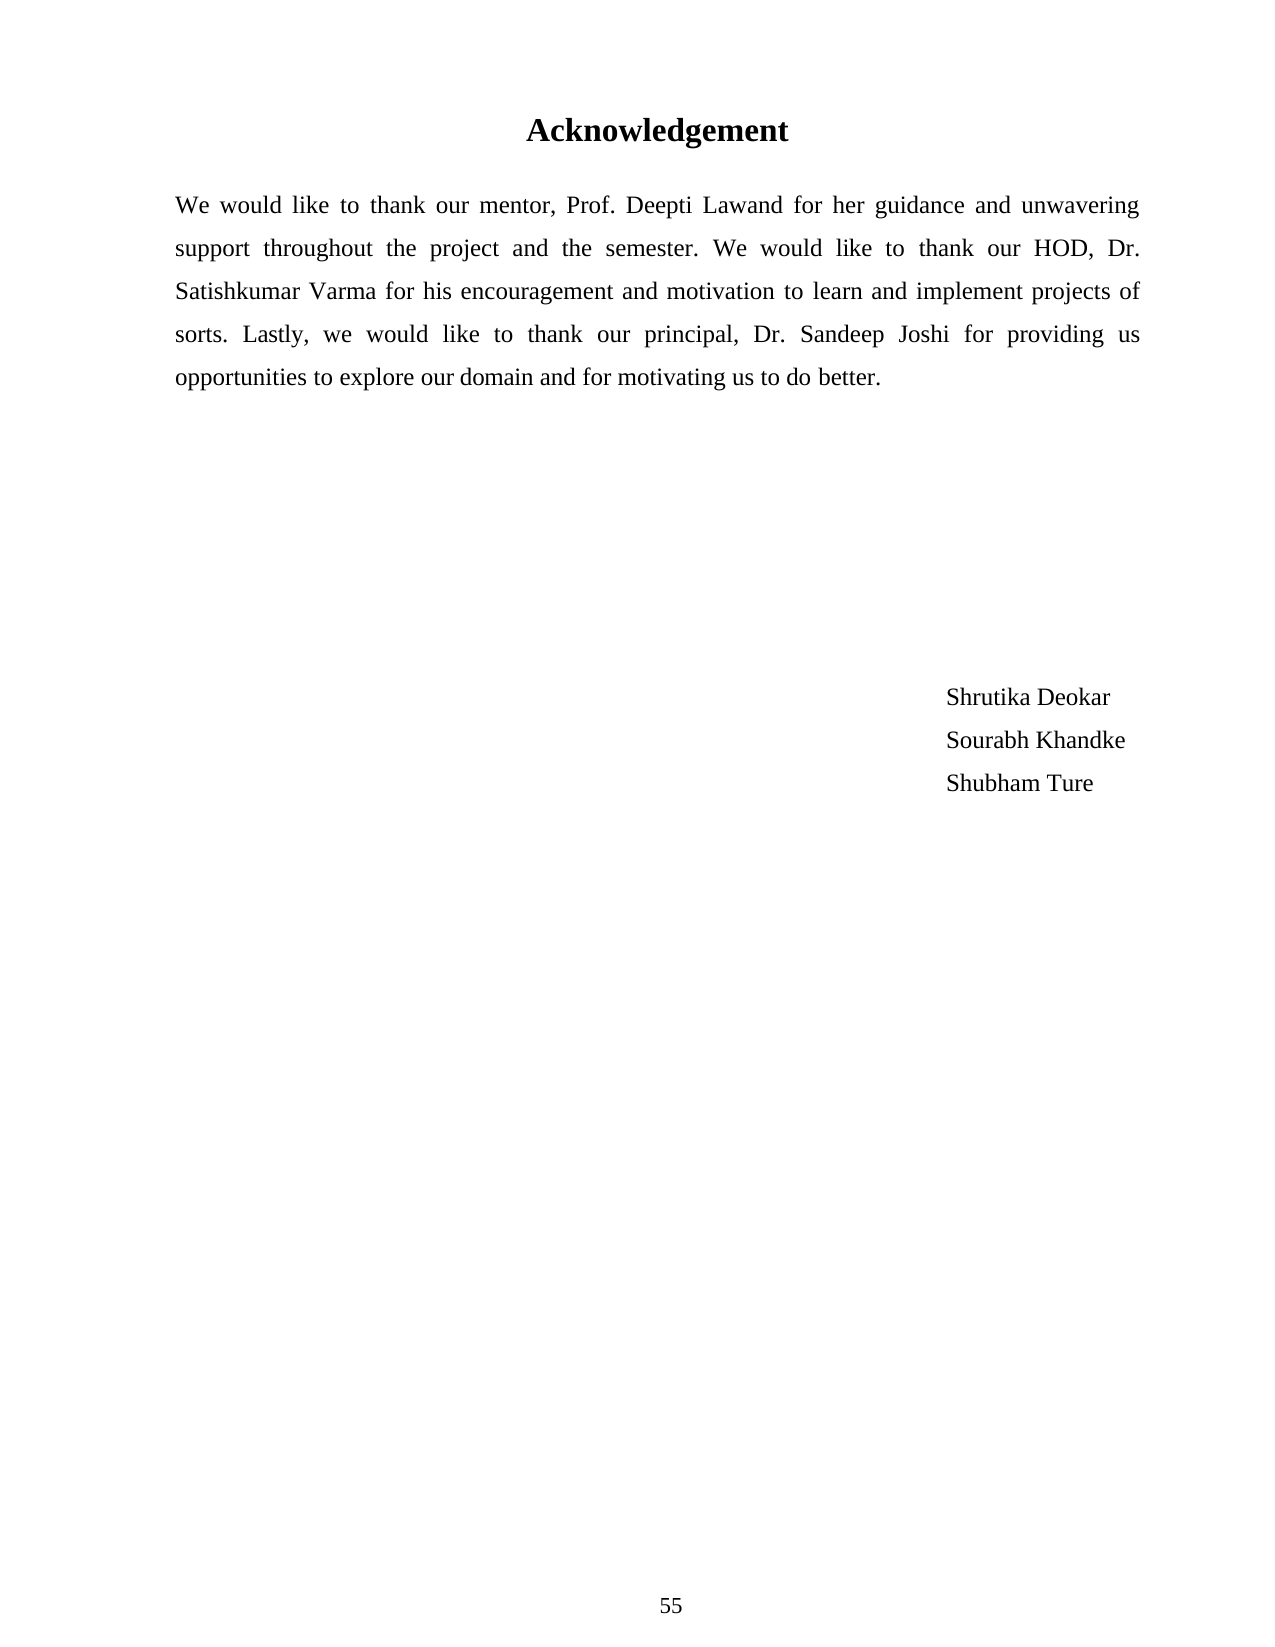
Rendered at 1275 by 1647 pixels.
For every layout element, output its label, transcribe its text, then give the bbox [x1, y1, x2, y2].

text Shubham Ture [158, 768, 1152, 797]
subtitle Acknowledgement [158, 110, 939, 149]
text Shrutika Deokar [158, 682, 1152, 711]
text We would like to thank our mentor, Prof. Deepti Lawand for her guidance and unwavering support throughout the project and the semester. We would like to thank our HOD, Dr. Satishkumar Varma for his encouragement and motivation to learn and implement projects of sorts. Lastly, we would like to thank our principal, Dr. Sandeep Joshi for providing us opportunities to explore our domain and for motivating us to do better. [175, 190, 1140, 391]
text Sourabh Khandke [158, 725, 1152, 754]
